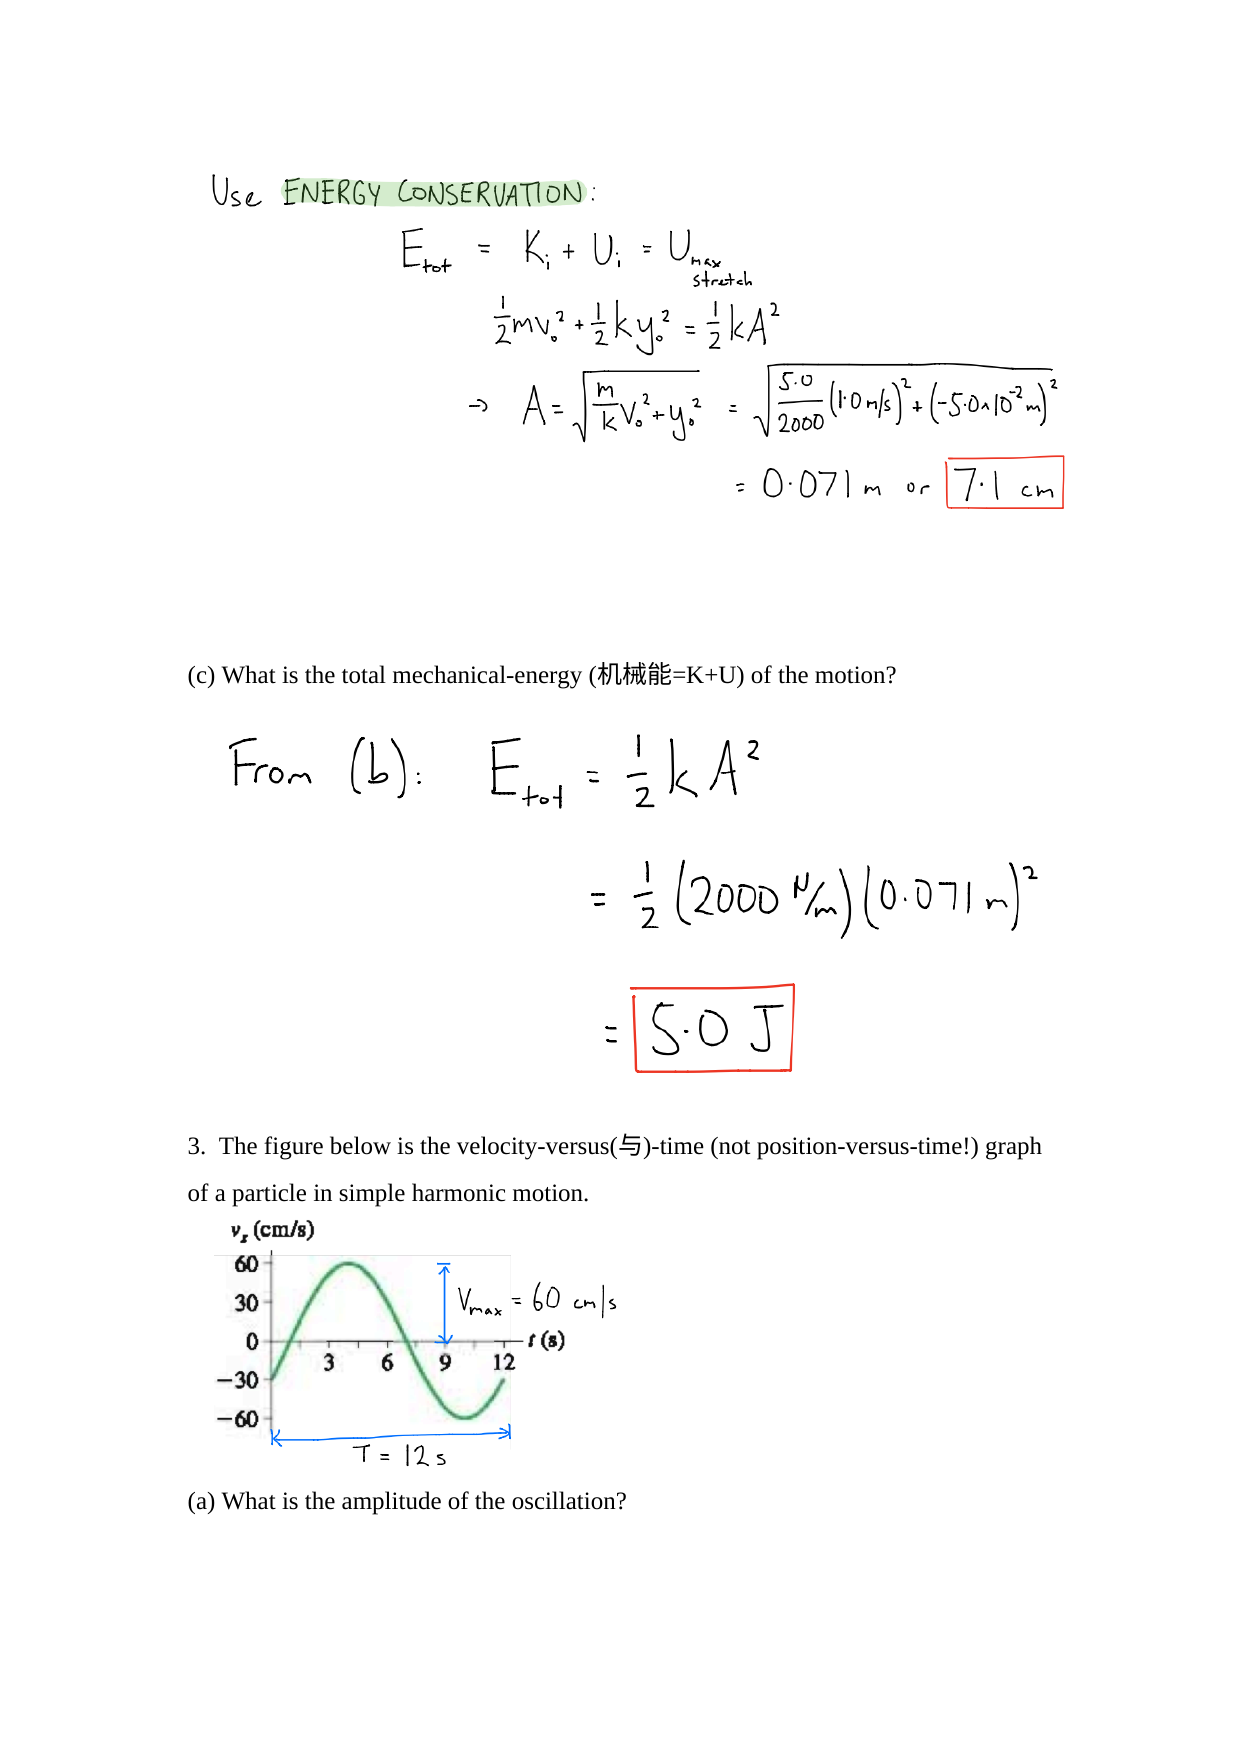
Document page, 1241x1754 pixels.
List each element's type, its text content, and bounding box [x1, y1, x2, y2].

text (c) What is the total mechanical-energy (机械能=K+U) of the motion? [187, 640, 1053, 705]
text 3. The figure below is the velocity-versus(与)-time (not position-versus-time!) graph of a particle in simple harmonic motion. [187, 1111, 1053, 1208]
text (a) What is the amplitude of the oscillation? [187, 1484, 1053, 1517]
